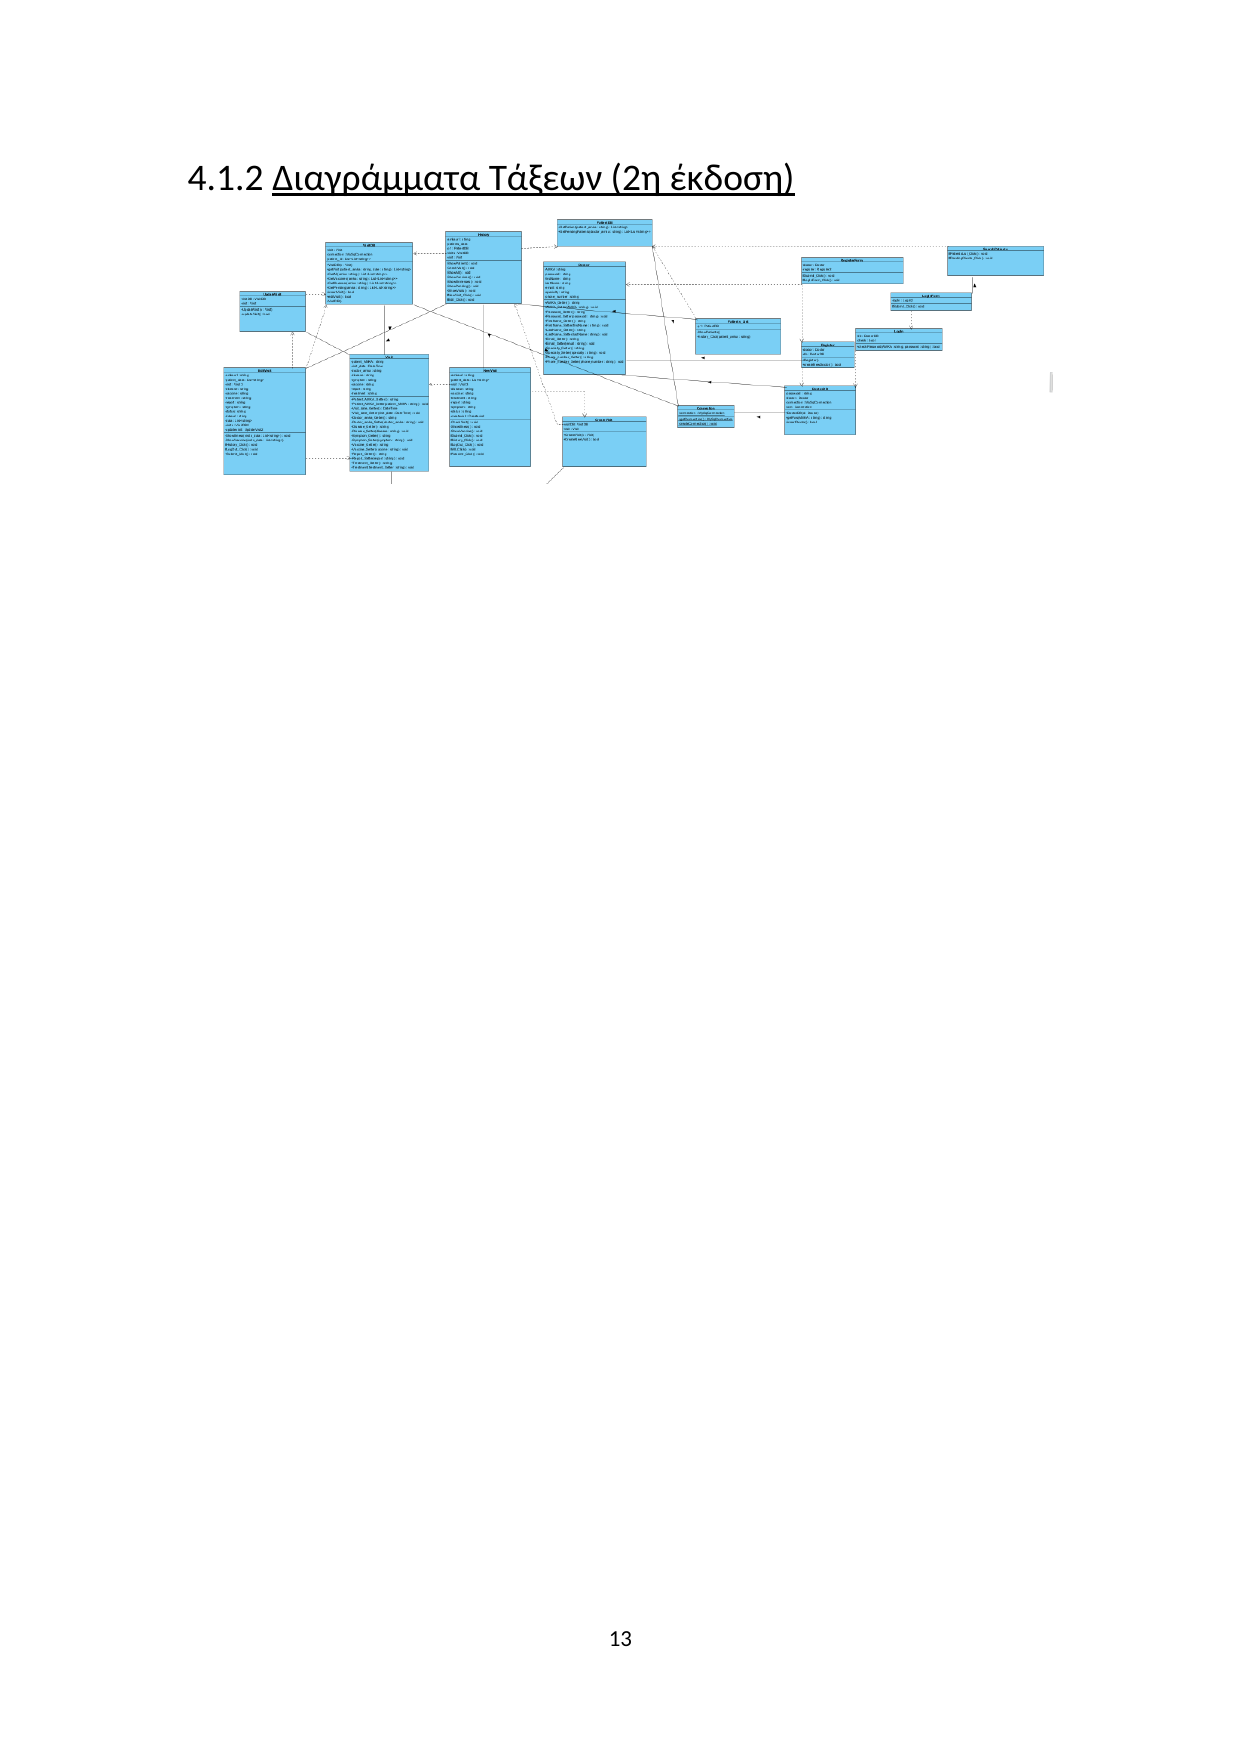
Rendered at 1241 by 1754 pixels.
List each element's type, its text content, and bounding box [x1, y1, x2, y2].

picture [187, 203, 1053, 484]
subtitle 4.1.2 Διαγράμματα Τάξεων (2η έκδοση) [187, 154, 1053, 200]
